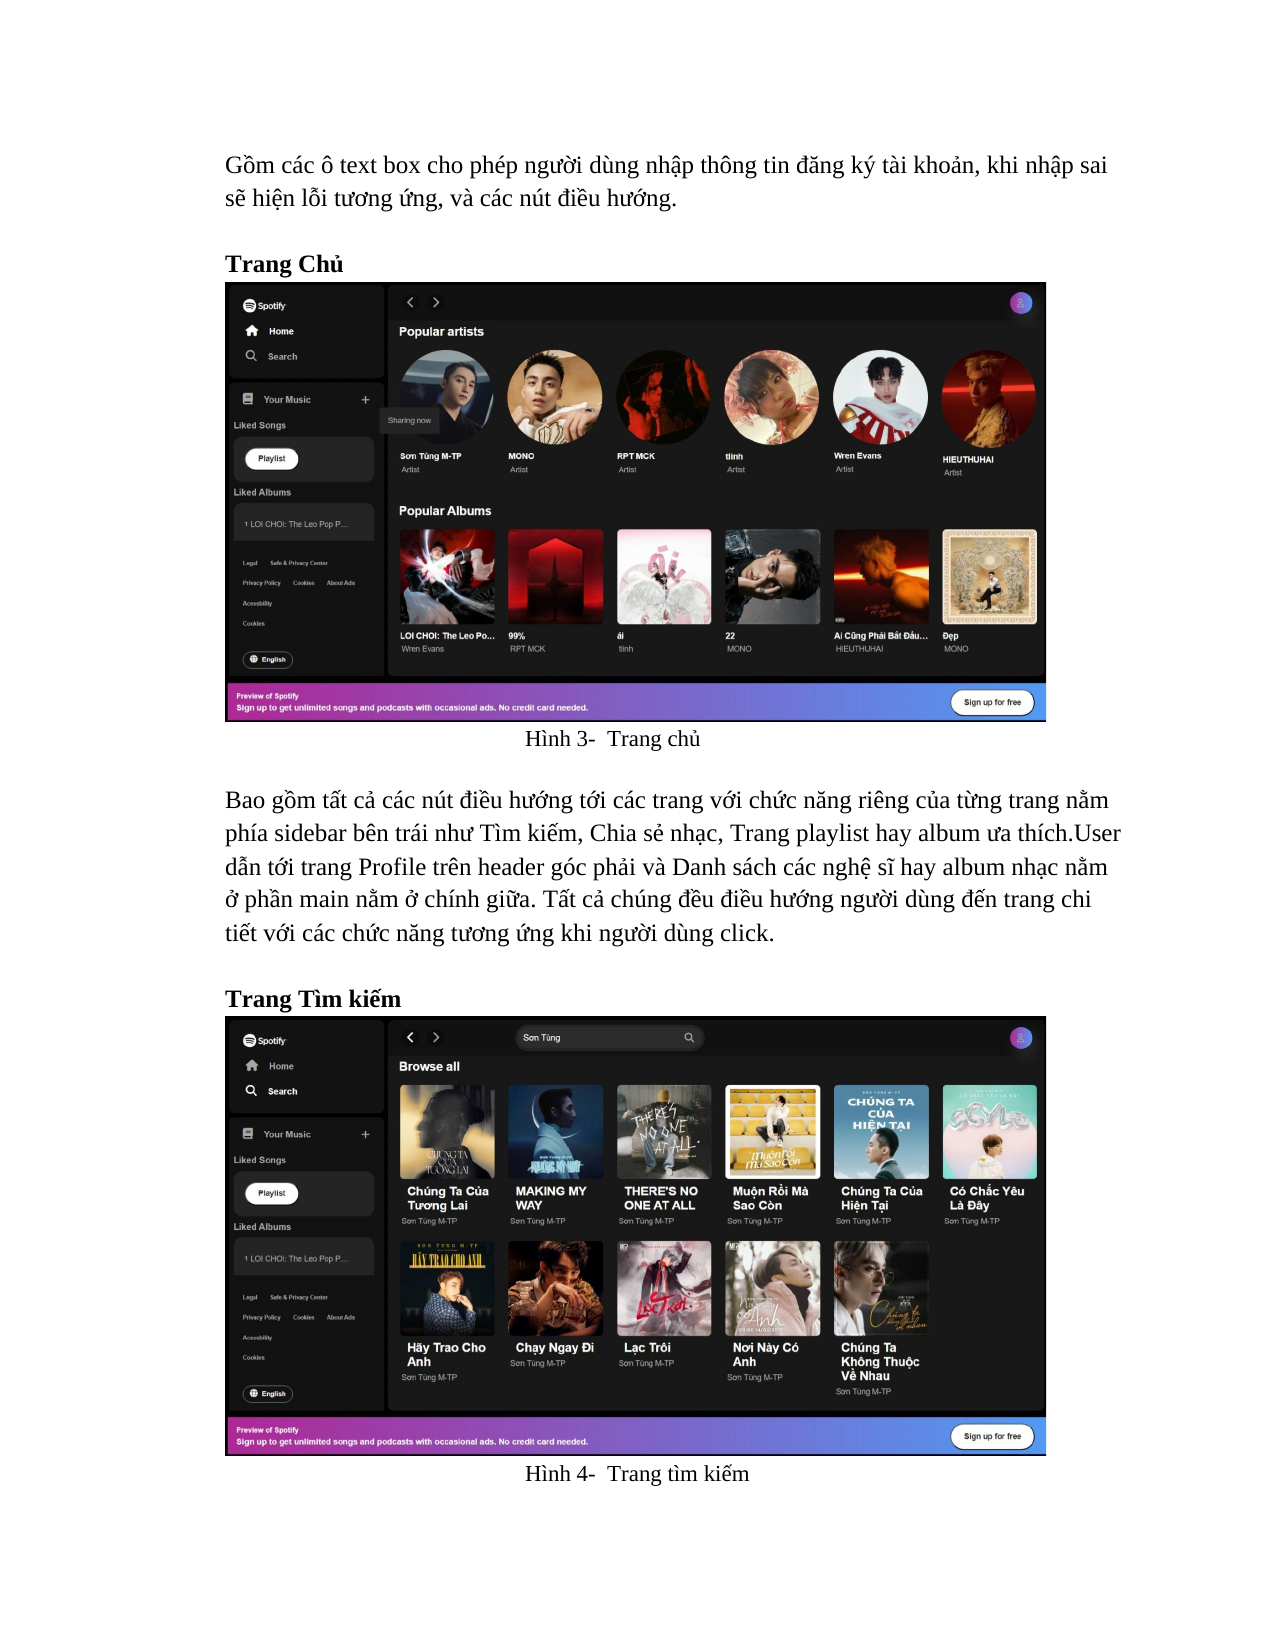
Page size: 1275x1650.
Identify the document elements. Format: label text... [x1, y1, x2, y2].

text Gồm các ô text box cho phép người dùng nhập thông tin đăng ký tài khoản, khi nhập sai sẽ hiện lỗi tương ứng, và các nút điều hướng. [225, 150, 1125, 212]
text Trang Tìm kiếm [225, 984, 1125, 1012]
text Bao gồm tất cả các nút điều hướng tới các trang với chức năng riêng của từng trang nằm phía sidebar bên trái như Tìm kiếm, Chia sẻ nhạc, Trang playlist hay album ưa thích.User dẫn tới trang Profile trên header góc phải và Danh sách các nghệ sĩ hay album nhạc nằm ở phần main nằm ở chính giữa. Tất cả chúng đều điều hướng người dùng đến trang chi tiết với các chức năng tương ứng khi người dùng click. [225, 786, 1125, 946]
picture [225, 1016, 1047, 1456]
text Hình 3- Trang chủ [224, 725, 1125, 751]
text Hình 4- Trang tìm kiếm [224, 1459, 1125, 1486]
picture [225, 282, 1047, 722]
text Trang Chủ [225, 249, 1125, 278]
